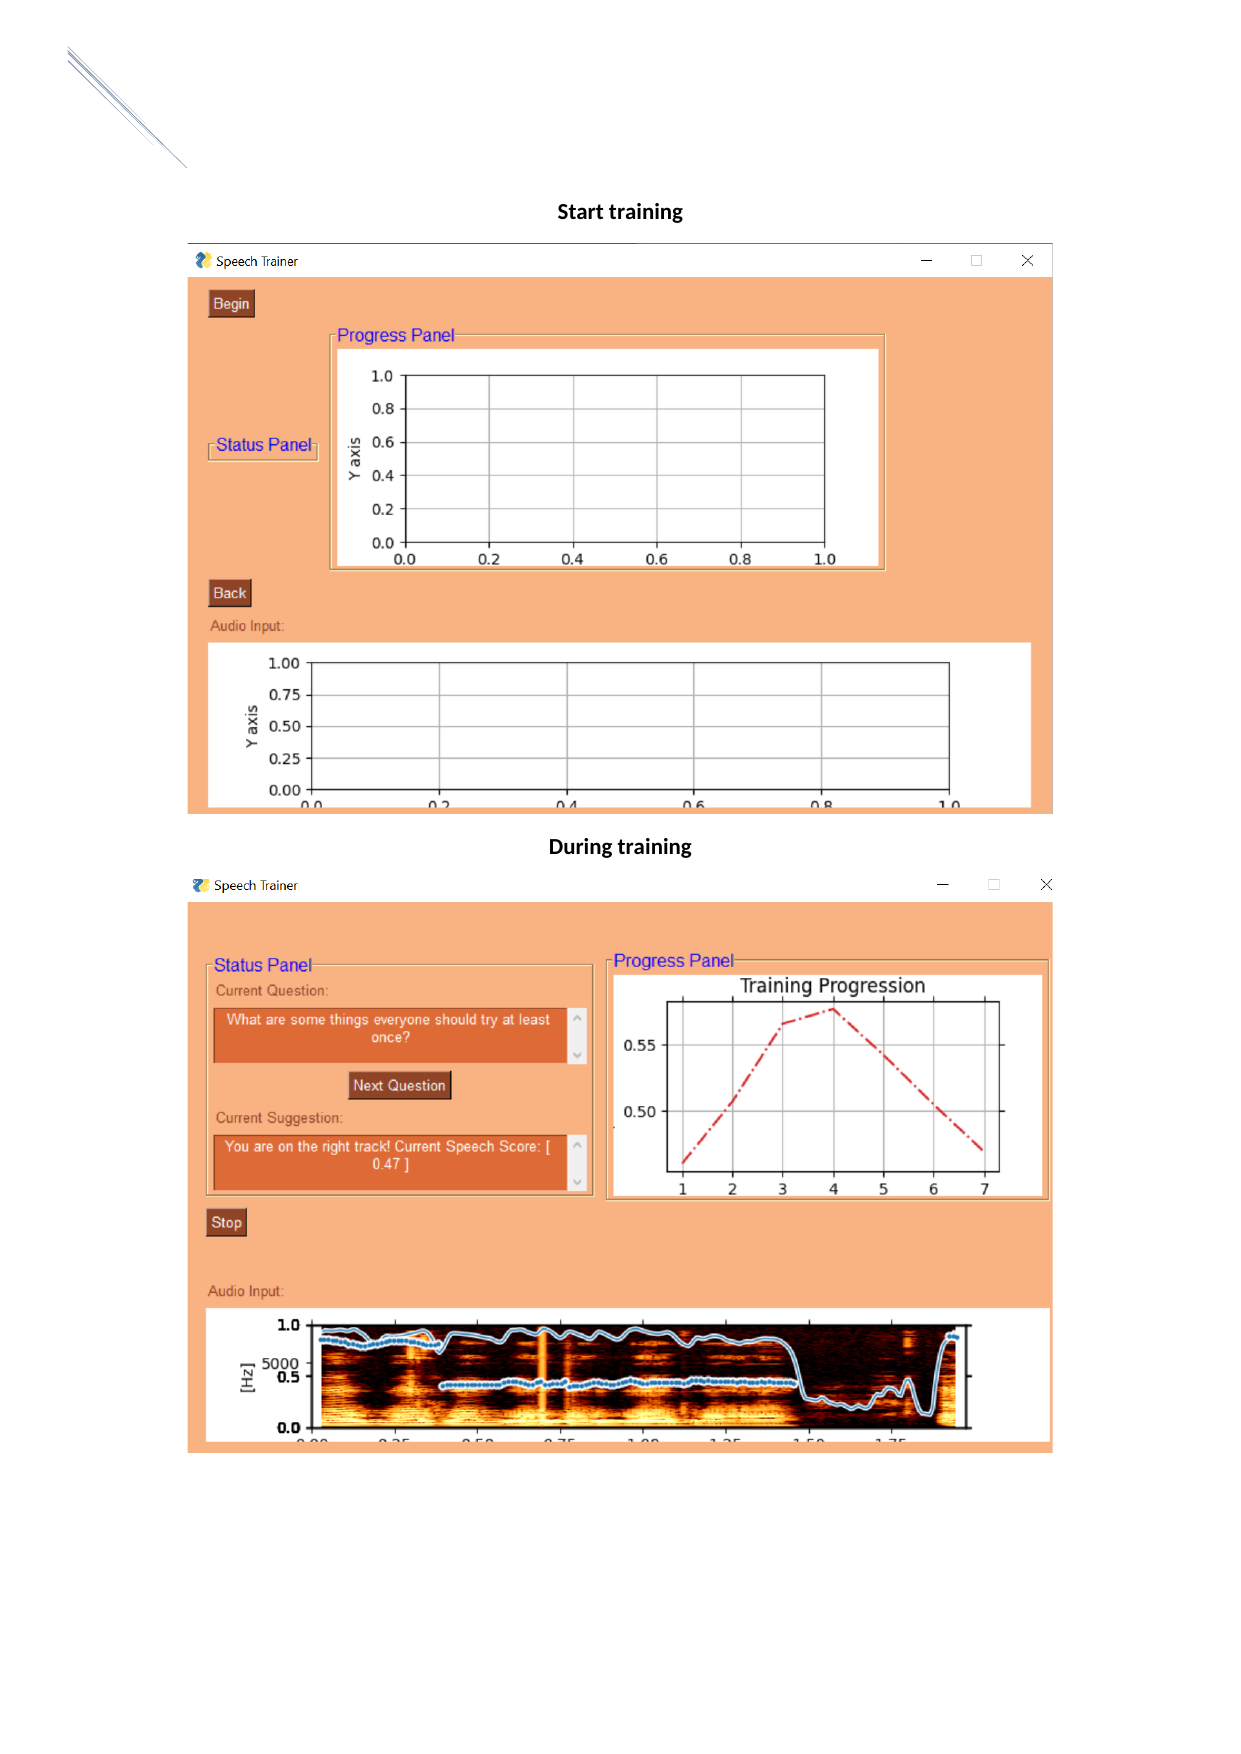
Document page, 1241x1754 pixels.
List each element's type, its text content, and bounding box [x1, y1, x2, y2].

picture [187, 879, 1053, 1453]
text Start training [187, 197, 1053, 225]
text During training [187, 832, 1053, 860]
picture [187, 243, 1053, 814]
